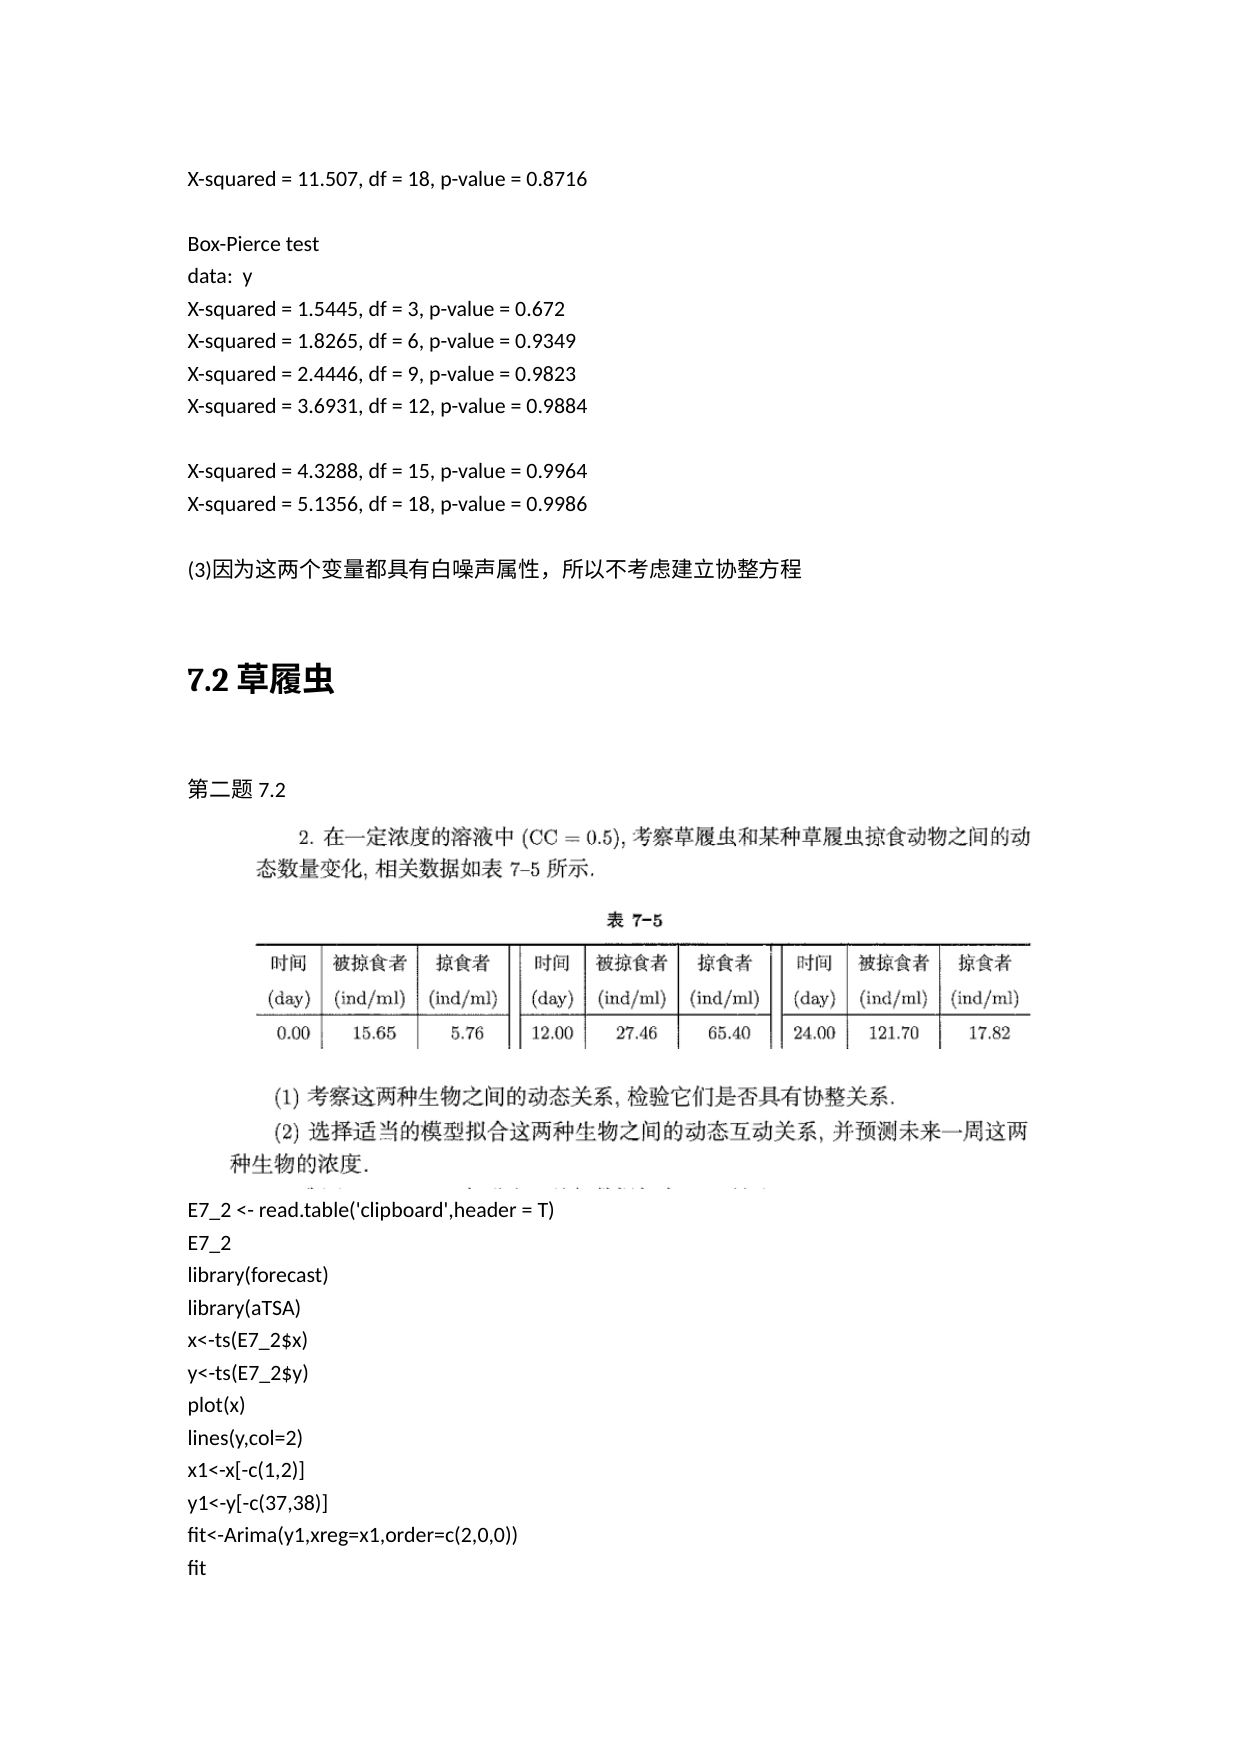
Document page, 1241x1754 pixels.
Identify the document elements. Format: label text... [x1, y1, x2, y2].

subtitle 7.2 草履虫 [187, 644, 1053, 709]
text X-squared = 2.4446, df = 9, p-value = 0.9823 [187, 357, 1053, 389]
text E7_2 [187, 1226, 1053, 1259]
text (3)因为这两个变量都具有白噪声属性，所以不考虑建立协整方程 [187, 552, 1053, 584]
picture [187, 819, 1052, 1049]
text x1<-x[-c(1,2)] [187, 1454, 1053, 1486]
text lines(y,col=2) [187, 1421, 1053, 1454]
text data: y [187, 259, 1053, 292]
text library(aTSA) [187, 1291, 1053, 1324]
text X-squared = 11.507, df = 18, p-value = 0.8716 [187, 162, 1053, 194]
text X-squared = 1.8265, df = 6, p-value = 0.9349 [187, 324, 1053, 357]
text fit<-Arima(y1,xreg=x1,order=c(2,0,0)) [187, 1519, 1053, 1551]
text 第二题 7.2 [187, 771, 1053, 804]
text library(forecast) [187, 1259, 1053, 1291]
text fit [187, 1551, 1053, 1584]
text E7_2 <- read.table('clipboard',header = T) [187, 1194, 1053, 1226]
picture [187, 1069, 1053, 1189]
text x<-ts(E7_2$x) [187, 1324, 1053, 1356]
text plot(x) [187, 1389, 1053, 1421]
text y1<-y[-c(37,38)] [187, 1486, 1053, 1519]
text y<-ts(E7_2$y) [187, 1356, 1053, 1389]
text X-squared = 4.3288, df = 15, p-value = 0.9964 [187, 454, 1053, 487]
text X-squared = 5.1356, df = 18, p-value = 0.9986 [187, 487, 1053, 519]
text X-squared = 1.5445, df = 3, p-value = 0.672 [187, 292, 1053, 324]
text Box-Pierce test [187, 227, 1053, 259]
text X-squared = 3.6931, df = 12, p-value = 0.9884 [187, 389, 1053, 422]
